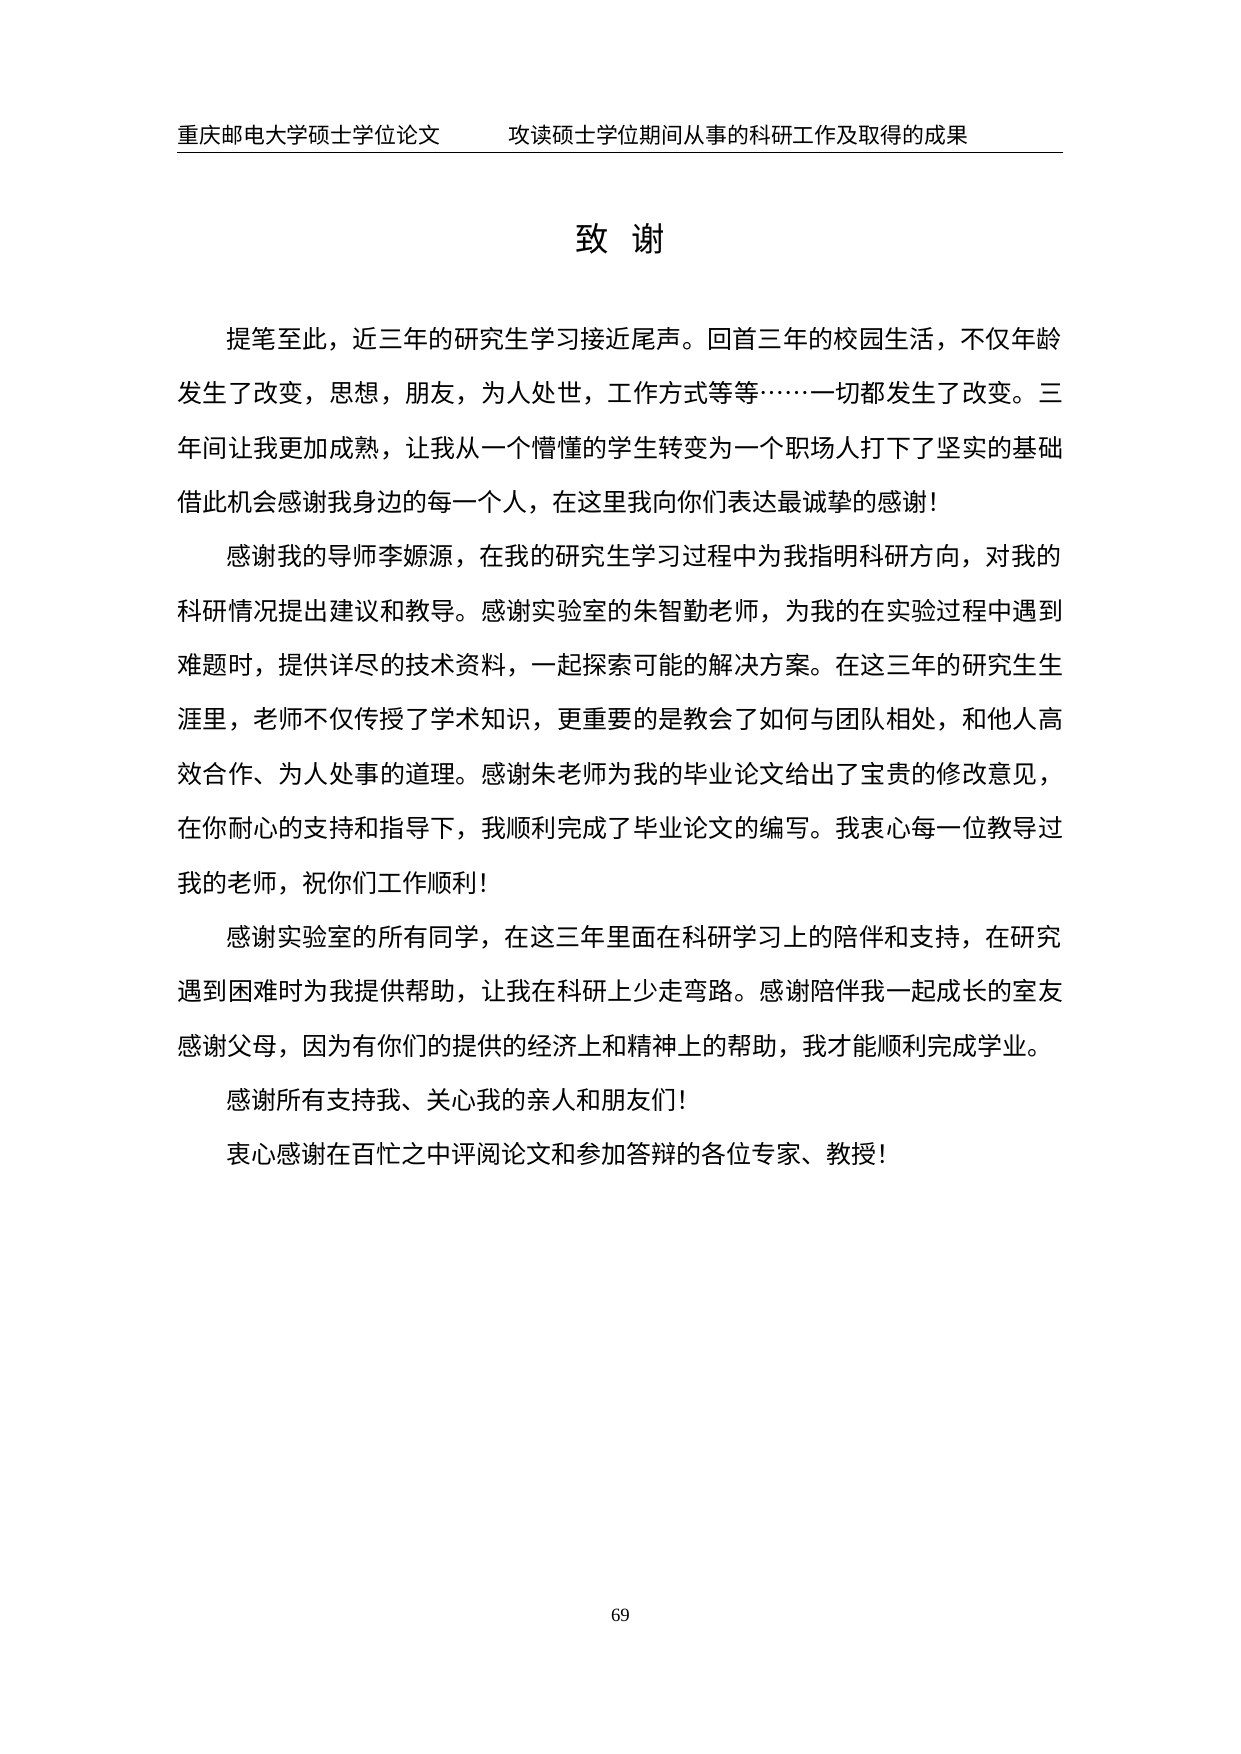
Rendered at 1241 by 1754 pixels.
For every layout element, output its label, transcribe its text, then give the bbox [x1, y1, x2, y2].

subtitle 致 谢 [177, 213, 1063, 261]
text 提笔至此，近三年的研究生学习接近尾声。回首三年的校园生活，不仅年龄发生了改变，思想，朋友，为人处世，工作方式等等……一切都发生了改变。三年间让我更加成熟，让我从一个懵懂的学生转变为一个职场人打下了坚实的基础。借此机会感谢我身边的每一个人，在这里我向你们表达最诚挚的感谢！ [177, 319, 1063, 519]
text 感谢实验室的所有同学，在这三年里面在科研学习上的陪伴和支持，在研究遇到困难时为我提供帮助，让我在科研上少走弯路。感谢陪伴我一起成长的室友。感谢父母，因为有你们的提供的经济上和精神上的帮助，我才能顺利完成学业。 [177, 917, 1063, 1062]
text 感谢所有支持我、关心我的亲人和朋友们！ [177, 1081, 1063, 1117]
text 感谢我的导师李嫄源，在我的研究生学习过程中为我指明科研方向，对我的科研情况提出建议和教导。感谢实验室的朱智勤老师，为我的在实验过程中遇到难题时，提供详尽的技术资料，一起探索可能的解决方案。在这三年的研究生生涯里，老师不仅传授了学术知识，更重要的是教会了如何与团队相处，和他人高效合作、为人处事的道理。感谢朱老师为我的毕业论文给出了宝贵的修改意见，在你耐心的支持和指导下，我顺利完成了毕业论文的编写。我衷心每一位教导过我的老师，祝你们工作顺利！ [177, 537, 1063, 899]
text 衷心感谢在百忙之中评阅论文和参加答辩的各位专家、教授！ [177, 1135, 1063, 1171]
